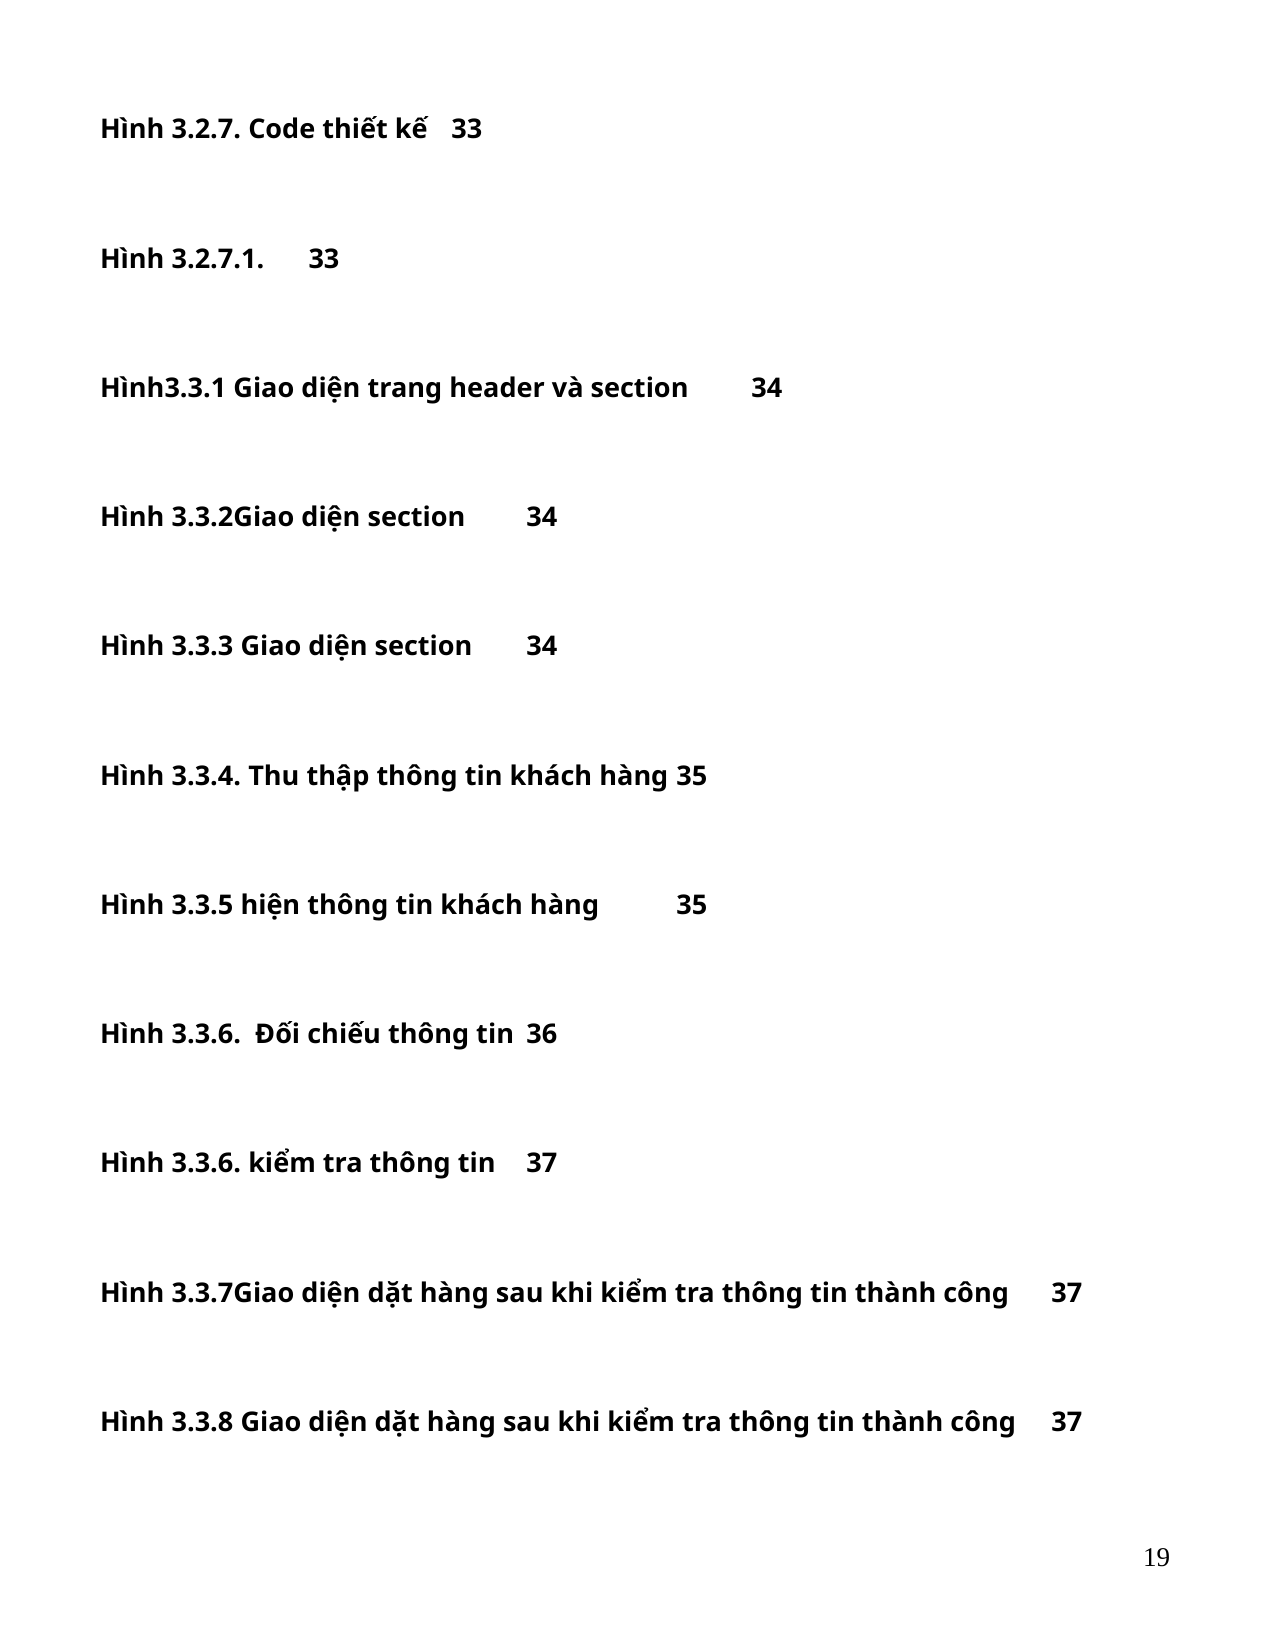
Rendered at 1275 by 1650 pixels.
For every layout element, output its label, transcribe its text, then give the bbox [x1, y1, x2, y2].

text Hình 3.3.6. kiểm tra thông tin 37 [100, 1144, 1169, 1181]
text Hình 3.3.3 Giao diện section 34 [100, 627, 1169, 664]
text Hình 3.3.8 Giao diện dặt hàng sau khi kiểm tra thông tin thành công 37 [100, 1402, 1169, 1439]
text Hình 3.3.7Giao diện dặt hàng sau khi kiểm tra thông tin thành công 37 [100, 1273, 1169, 1310]
text Hình 3.3.4. Thu thập thông tin khách hàng 35 [100, 756, 1169, 793]
text Hình 3.2.7. Code thiết kế 33 [100, 110, 1169, 147]
text Hình 3.2.7.1. 33 [100, 239, 1169, 276]
text Hình3.3.1 Giao diện trang header và section 34 [100, 368, 1169, 405]
text Hình 3.3.6. Đối chiếu thông tin 36 [100, 1015, 1169, 1052]
text Hình 3.3.2Giao diện section 34 [100, 498, 1169, 534]
text Hình 3.3.5 hiện thông tin khách hàng 35 [100, 885, 1169, 922]
